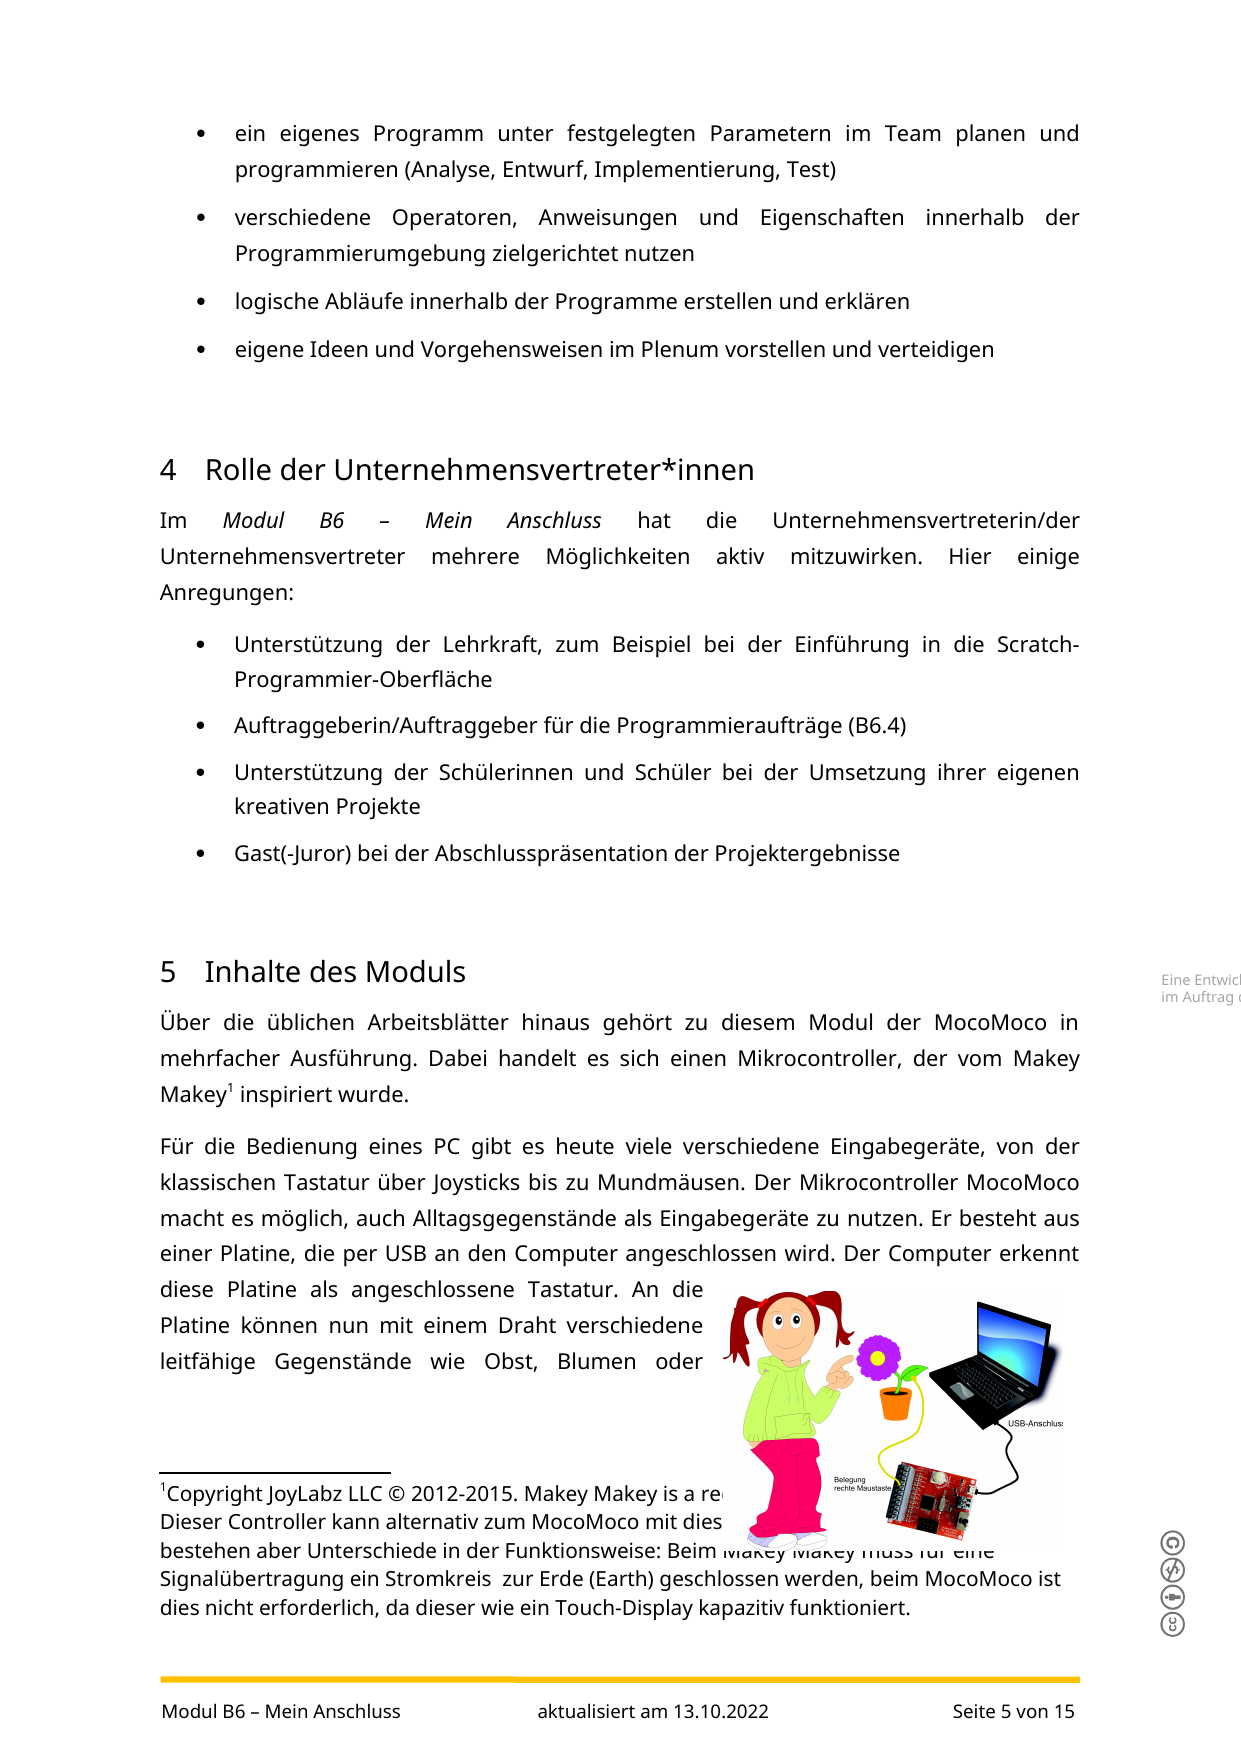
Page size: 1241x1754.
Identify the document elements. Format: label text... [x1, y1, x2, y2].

text Im Modul B6 – Mein Anschluss hat die Unternehmensvertreterin/der Unternehmensvertreter mehrere Möglichkeiten aktiv mitzuwirken. Hier einige Anregungen: [159, 506, 1081, 607]
list eigene Ideen und Vorgehensweisen im Plenum vorstellen und verteidigen [197, 334, 1081, 364]
list ein eigenes Programm unter festgelegten Parametern im Team planen und programmieren (Analyse, Entwurf, Implementierung, Test) [197, 118, 1081, 184]
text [159, 1131, 1081, 1375]
subtitle Inhalte des Moduls [159, 951, 1081, 991]
list Auftraggeberin/Auftraggeber für die Programmieraufträge (B6.4) [197, 710, 1081, 740]
subtitle Rolle der Unternehmensvertreter*innen [159, 449, 1081, 489]
list verschiedene Operatoren, Anweisungen und Eigenschaften innerhalb der Programmierumgebung zielgerichtet nutzen [197, 202, 1081, 268]
list logische Abläufe innerhalb der Programme erstellen und erklären [197, 286, 1081, 316]
list Gast(-Juror) bei der Abschlusspräsentation der Projektergebnisse [197, 838, 1081, 867]
list Unterstützung der Lehrkraft, zum Beispiel bei der Einführung in die Scratch-Programmier-Oberfläche [197, 629, 1081, 693]
list Unterstützung der Schülerinnen und Schüler bei der Umsetzung ihrer eigenen kreativen Projekte [197, 757, 1081, 821]
text Über die üblichen Arbeitsblätter hinaus gehört zu diesem Modul der MocoMoco in mehrfacher Ausführung. Dabei handelt es sich einen Mikrocontroller, der vom Makey Makey inspiriert wurde. [159, 1007, 1081, 1109]
picture [722, 1291, 1063, 1550]
